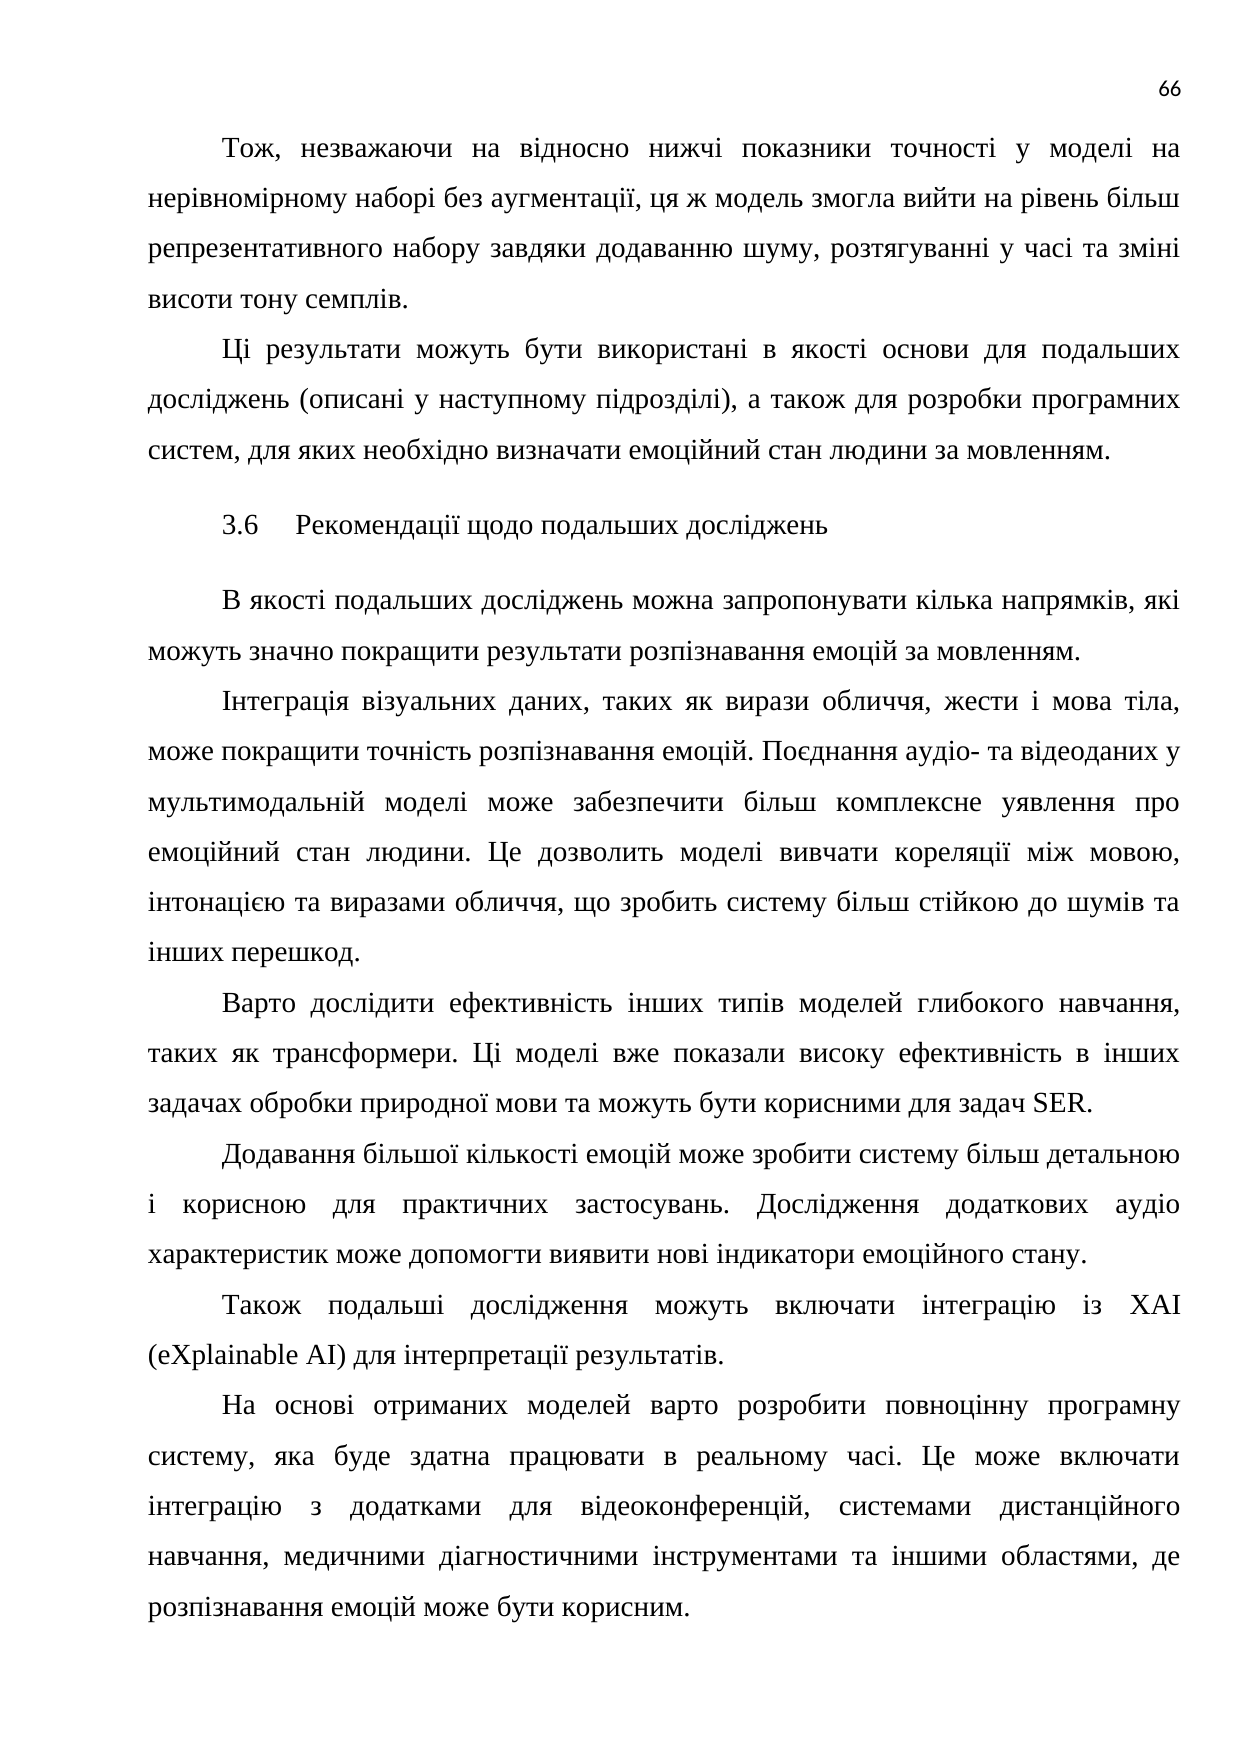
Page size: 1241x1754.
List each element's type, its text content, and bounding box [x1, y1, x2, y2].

text На основі отриманих моделей варто розробити повноцінну програмну систему, яка буде здатна працювати в реальному часі. Це може включати інтеграцію з додатками для відеоконференцій, системами дистанційного навчання, медичними діагностичними інструментами та іншими областями, де розпізнавання емоцій може бути корисним. [148, 1387, 1181, 1622]
text Додавання більшої кількості емоцій може зробити систему більш детальною і корисною для практичних застосувань. Дослідження додаткових аудіо характеристик може допомогти виявити нові індикатори емоційного стану. [148, 1136, 1181, 1270]
list Рекомендації щодо подальших досліджень [148, 507, 1181, 541]
text Інтеграція візуальних даних, таких як вирази обличчя, жести і мова тіла, може покращити точність розпізнавання емоцій. Поєднання аудіо- та відеоданих у мультимодальній моделі може забезпечити більш комплексне уявлення про емоційний стан людини. Це дозволить моделі вивчати кореляції між мовою, інтонацією та виразами обличчя, що зробить систему більш стійкою до шумів та інших перешкод. [148, 683, 1181, 968]
text Тож, незважаючи на відносно нижчі показники точності у моделі на нерівномірному наборі без аугментації, ця ж модель змогла вийти на рівень більш репрезентативного набору завдяки додаванню шуму, розтягуванні у часі та зміні висоти тону семплів. [148, 130, 1181, 314]
text Ці результати можуть бути використані в якості основи для подальших досліджень (описані у наступному підрозділі), а також для розробки програмних систем, для яких необхідно визначати емоційний стан людини за мовленням. [148, 331, 1181, 465]
text Варто дослідити ефективність інших типів моделей глибокого навчання, таких як трансформери. Ці моделі вже показали високу ефективність в інших задачах обробки природної мови та можуть бути корисними для задач SER. [148, 985, 1181, 1119]
text Також подальші дослідження можуть включати інтеграцію із XAI (eXplainable AI) для інтерпретації результатів. [148, 1287, 1181, 1371]
text В якості подальших досліджень можна запропонувати кілька напрямків, які можуть значно покращити результати розпізнавання емоцій за мовленням. [148, 582, 1181, 666]
